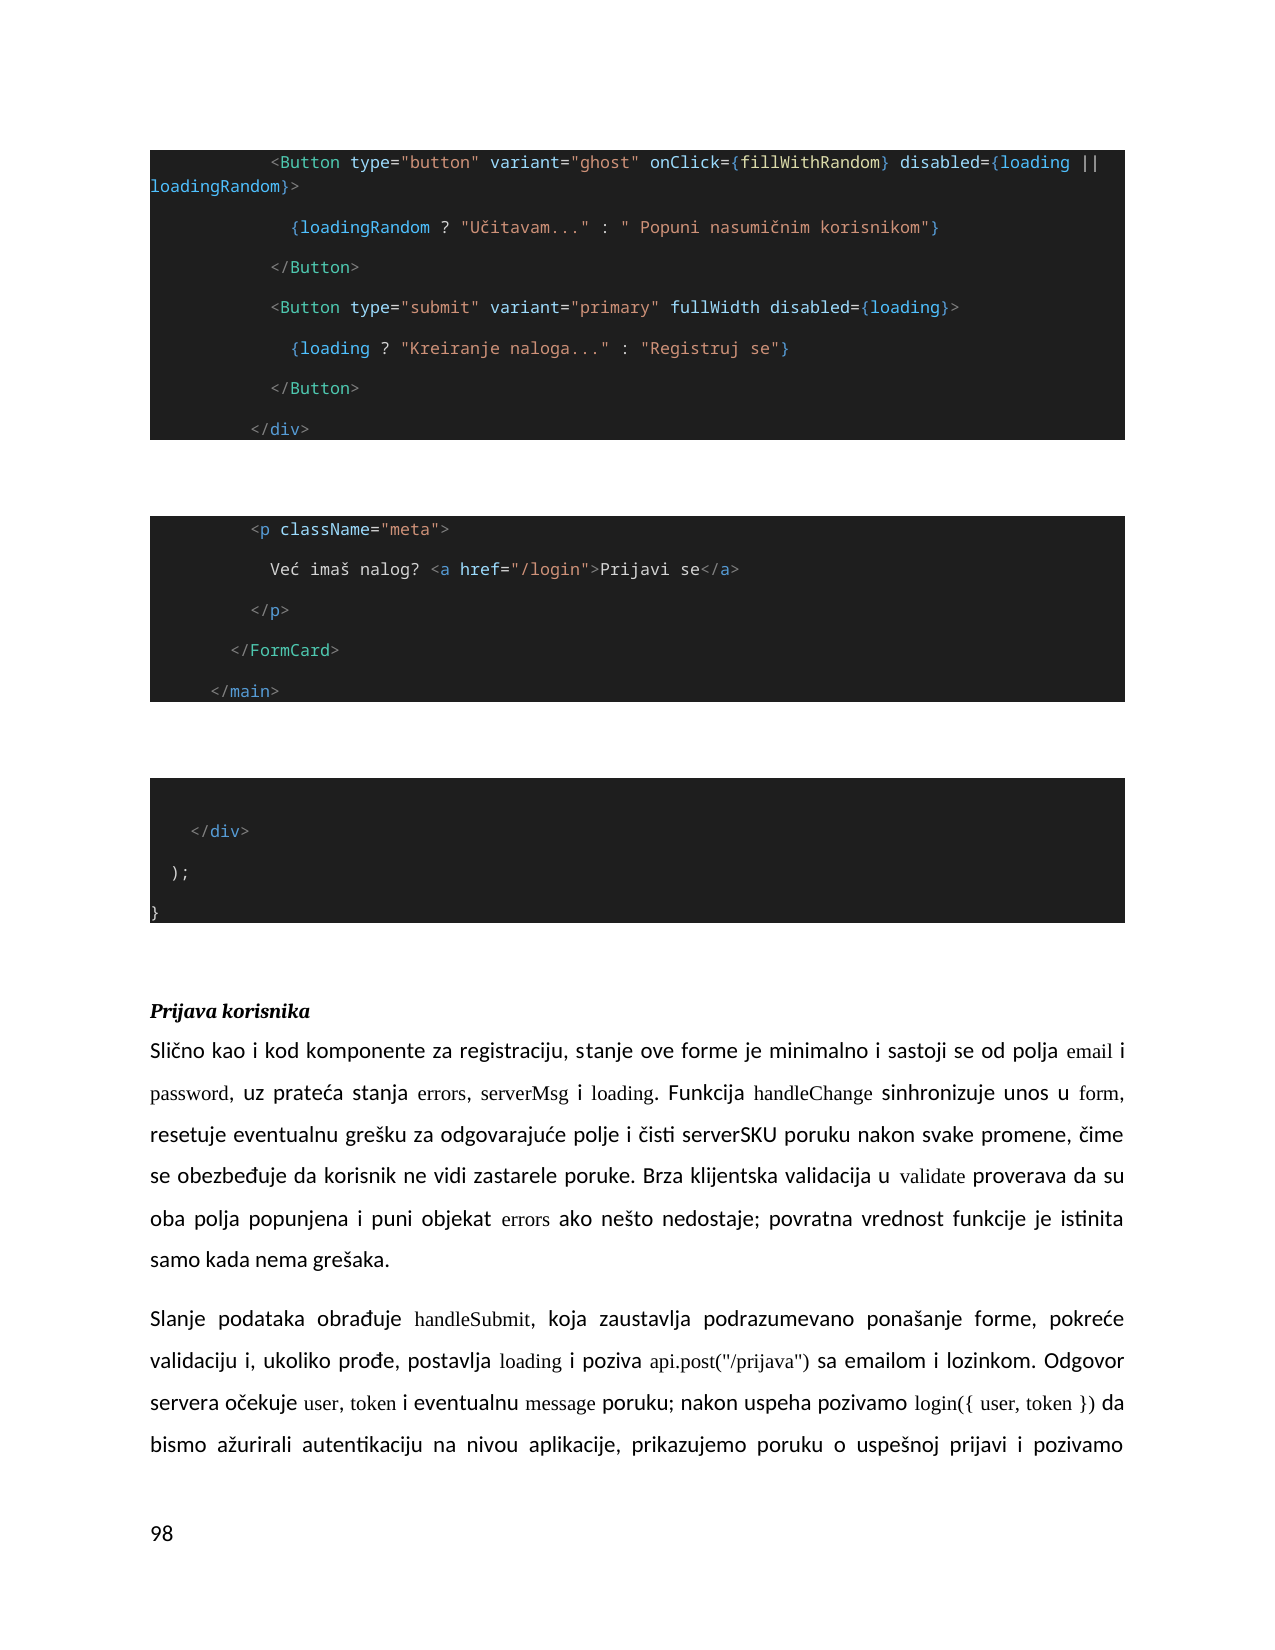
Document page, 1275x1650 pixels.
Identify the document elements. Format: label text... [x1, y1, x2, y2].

text <Button type="submit" variant="primary" fullWidth disabled={loading}> [150, 295, 1125, 319]
text </div> [150, 819, 1125, 842]
text Slično kao i kod komponente za registraciju, stanje ove forme je minimalno i sastoji se od polja email i password, uz prateća stanja errors, serverMsg i loading. Funkcija handleChange sinhronizuje unos u form, resetuje eventualnu grešku za odgovarajuće polje i čisti serverSKU poruku nakon svake promene, čime se obezbeđuje da korisnik ne vidi zastarele poruke. Brza klijentska validacija u validate proverava da su oba polja popunjena i puni objekat errors ako nešto nedostaje; povratna vrednost funkcije je istinita samo kada nema grešaka. [150, 1036, 1125, 1274]
text Već imaš nalog? <a href="/login">Prijavi se</a> [150, 557, 1125, 581]
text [150, 1304, 1125, 1458]
subtitle Prijava korisnika [150, 1000, 1125, 1024]
text {loading ? "Kreiranje naloga..." : "Registruj se"} [150, 335, 1125, 359]
text </div> [150, 416, 1125, 440]
text </Button> [150, 376, 1125, 399]
text </FormCard> [150, 638, 1125, 661]
text </Button> [150, 254, 1125, 278]
text </p> [150, 597, 1125, 621]
text ); [150, 859, 1125, 883]
text {loadingRandom ? "Učitavam..." : " Popuni nasumičnim korisnikom"} [150, 214, 1125, 238]
text <p className="meta"> [150, 516, 1125, 540]
text </main> [150, 678, 1125, 702]
text } [150, 899, 1125, 923]
text <Button type="button" variant="ghost" onClick={fillWithRandom} disabled={loading || loadingRandom}> [150, 150, 1125, 197]
